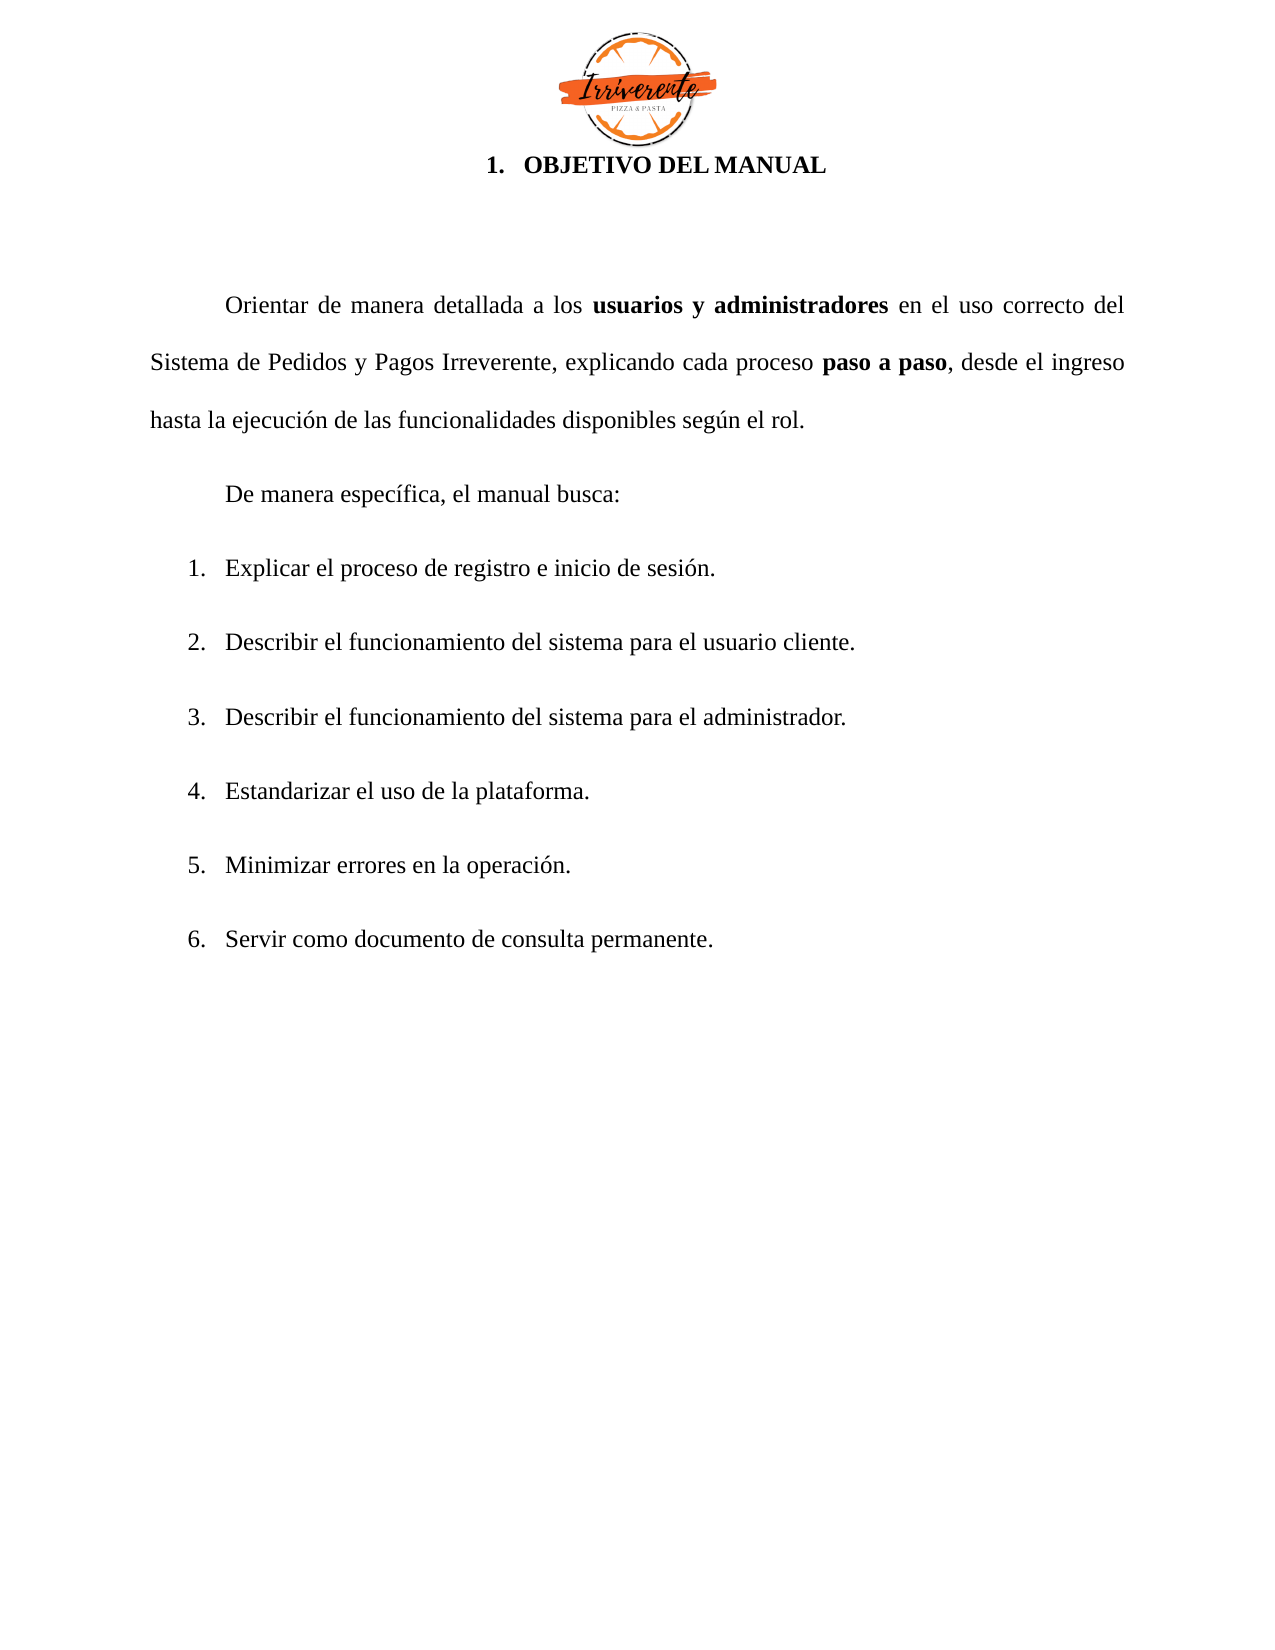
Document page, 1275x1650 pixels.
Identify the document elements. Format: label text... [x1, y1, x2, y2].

text Orientar de manera detallada a los usuarios y administradores en el uso correcto del Sistema de Pedidos y Pagos Irreverente, explicando cada proceso paso a paso, desde el ingreso hasta la ejecución de las funcionalidades disponibles según el rol. [150, 290, 1125, 434]
list Minimizar errores en la operación. [187, 850, 1125, 879]
list Servir como documento de consulta permanente. [187, 924, 1125, 953]
list Describir el funcionamiento del sistema para el usuario cliente. [187, 627, 1125, 656]
subtitle OBJETIVO DEL MANUAL [187, 150, 1125, 179]
list Explicar el proceso de registro e inicio de sesión. [187, 553, 1125, 582]
list Describir el funcionamiento del sistema para el administrador. [187, 702, 1125, 730]
list Estandarizar el uso de la plataforma. [187, 776, 1125, 804]
text De manera específica, el manual busca: [150, 479, 1125, 508]
picture [558, 32, 717, 150]
